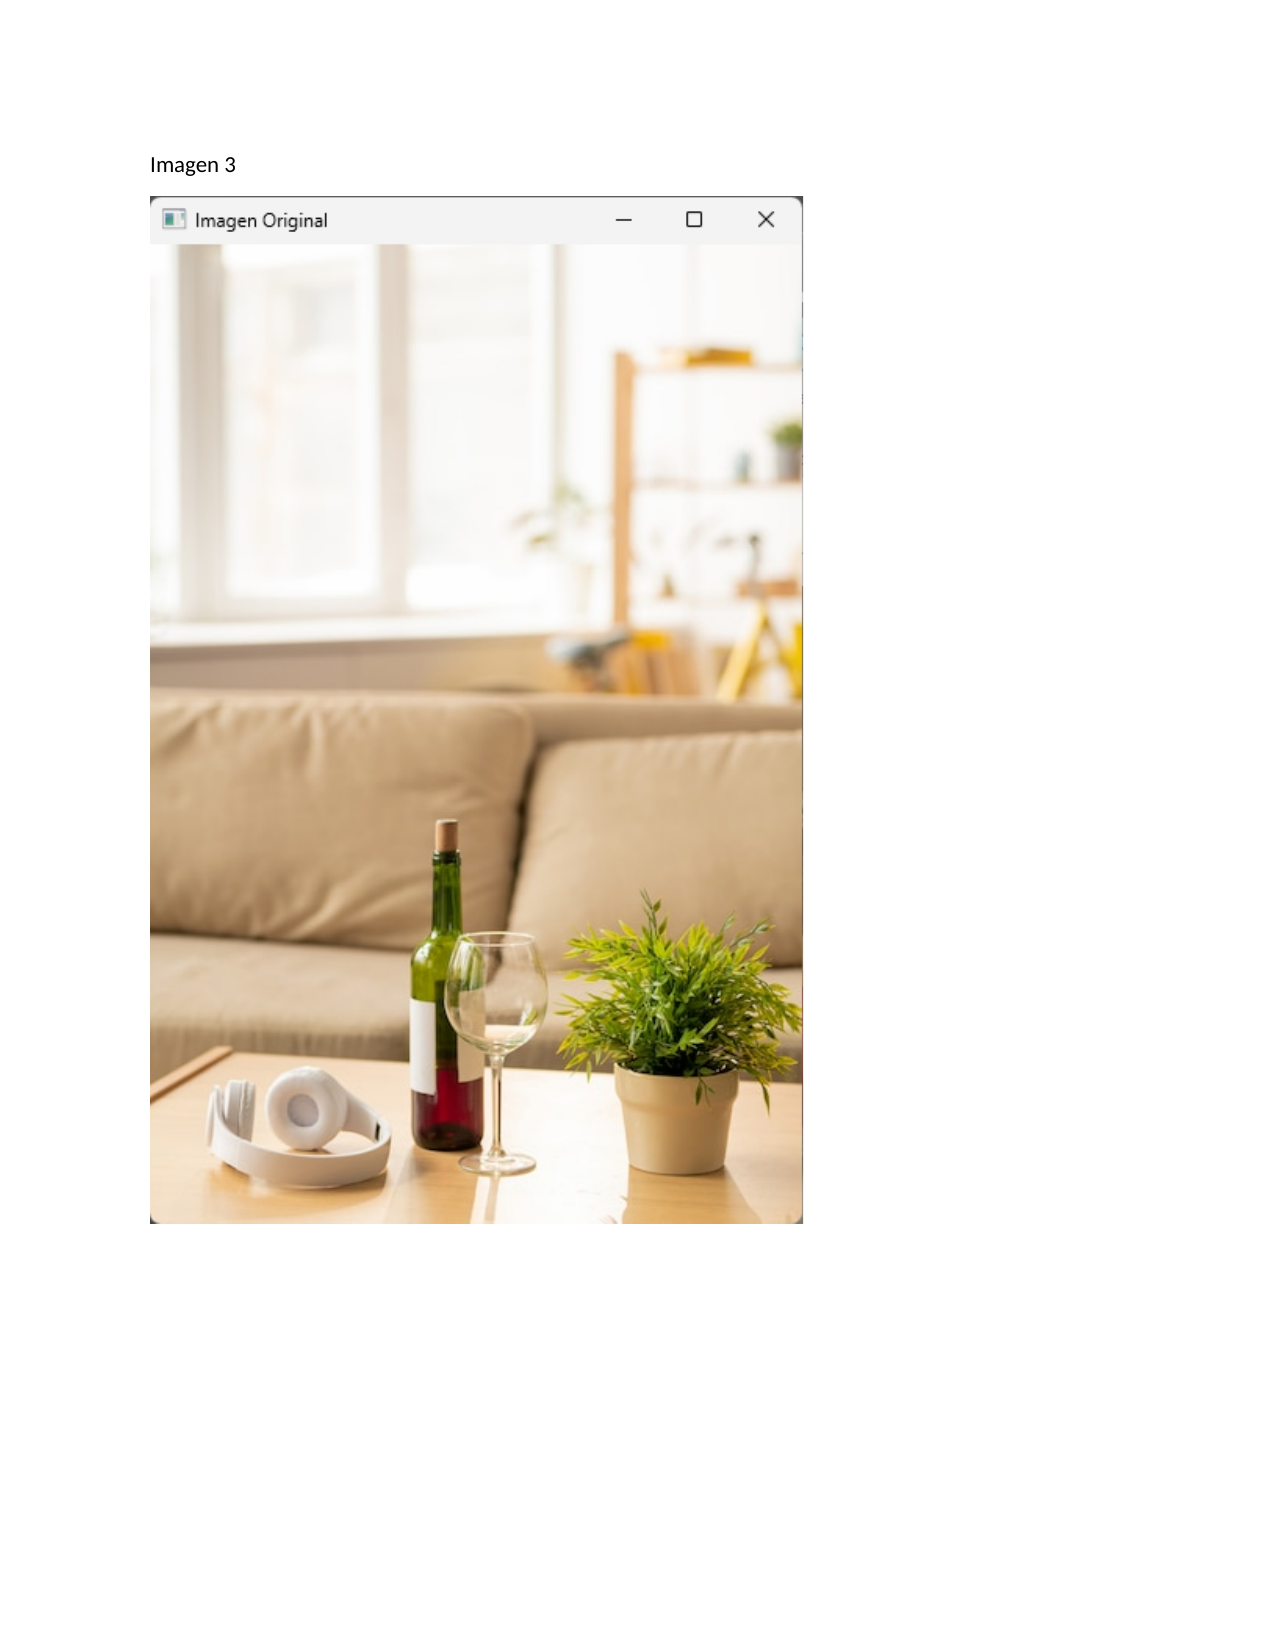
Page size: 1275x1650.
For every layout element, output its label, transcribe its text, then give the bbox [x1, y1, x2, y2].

picture [150, 196, 804, 1224]
text Imagen 3 [150, 150, 1125, 178]
